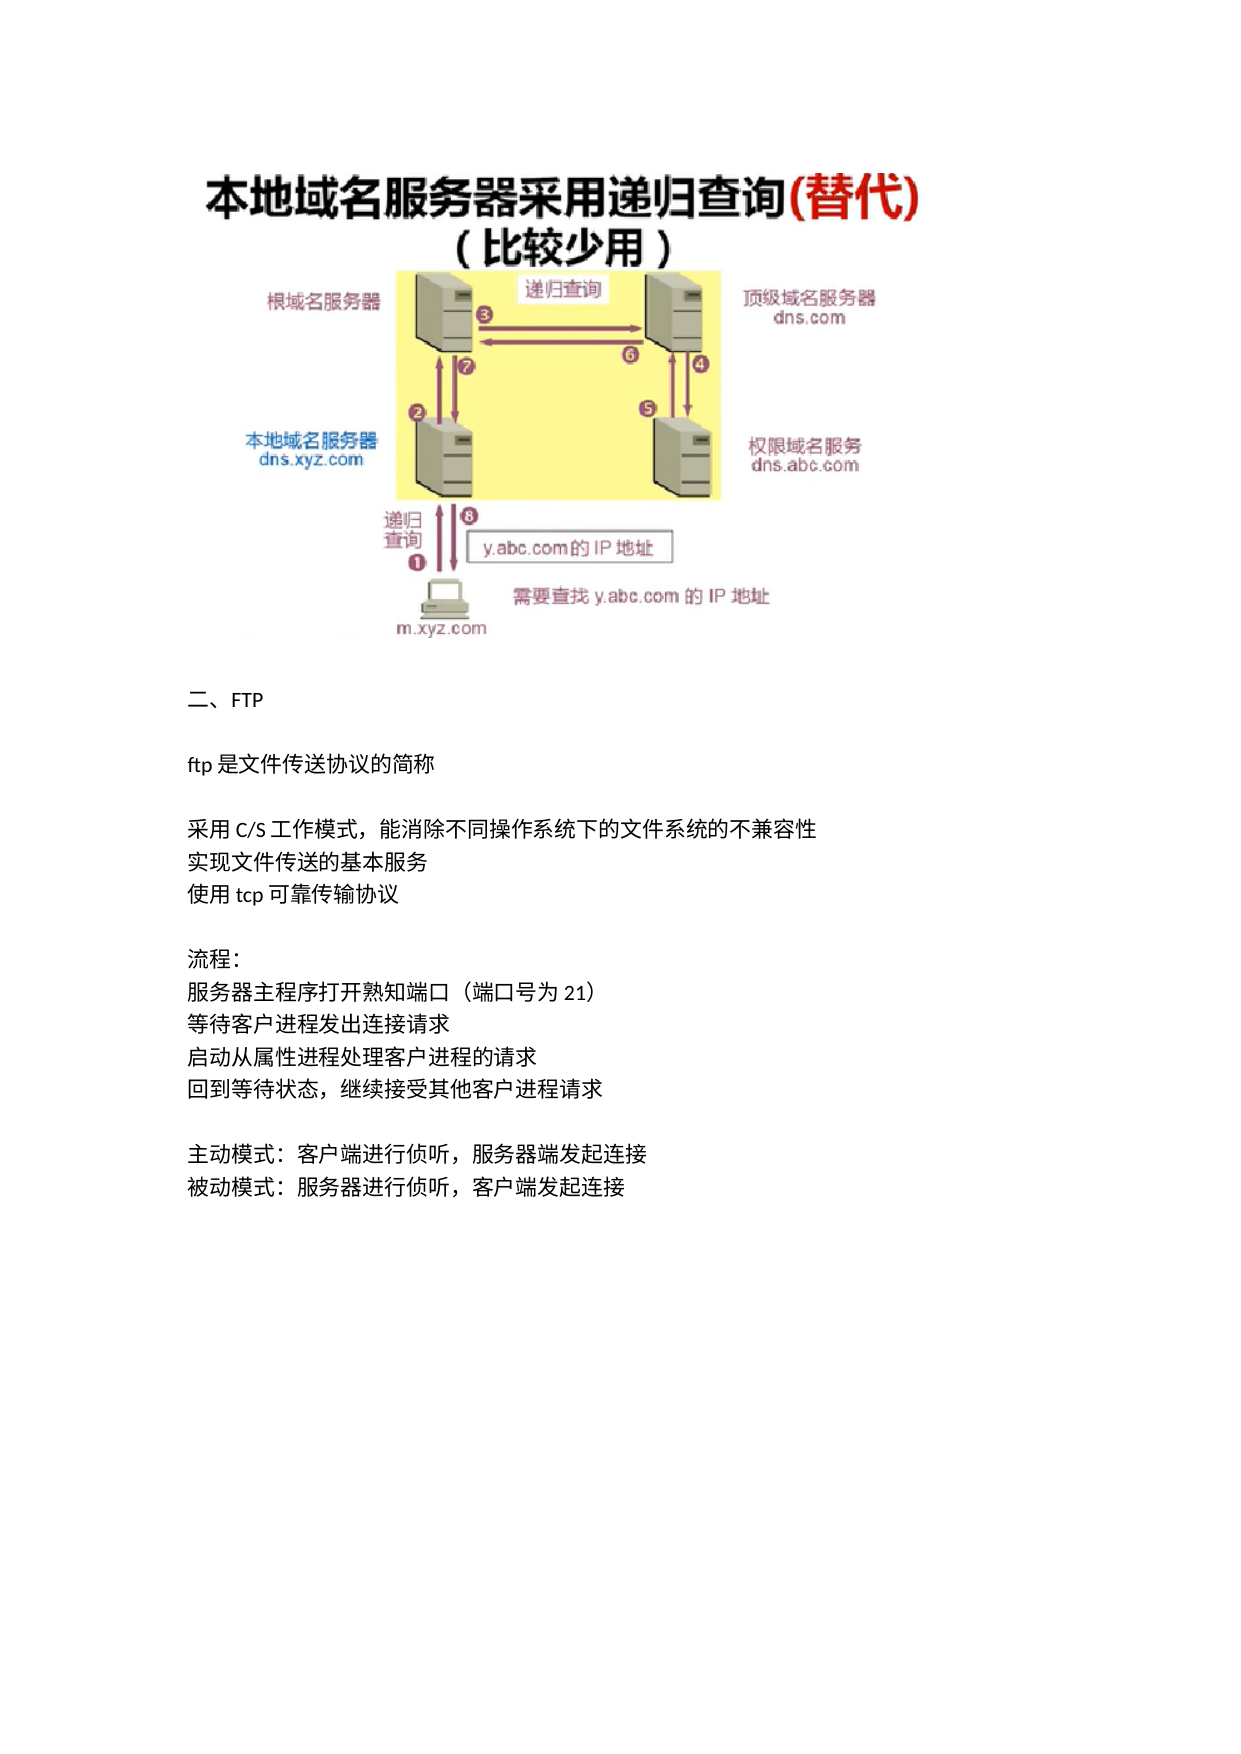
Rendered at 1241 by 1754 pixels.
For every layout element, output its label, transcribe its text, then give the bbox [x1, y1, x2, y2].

list 回到等待状态，继续接受其他客户进程请求 [187, 1072, 1053, 1104]
list 被动模式：服务器进行侦听，客户端发起连接 [187, 1169, 1053, 1202]
list FTP [187, 682, 1053, 714]
list 实现文件传送的基本服务 [187, 844, 1053, 877]
list 使用tcp可靠传输协议 [187, 877, 1053, 909]
list 等待客户进程发出连接请求 [187, 1007, 1053, 1039]
list 启动从属性进程处理客户进程的请求 [187, 1039, 1053, 1072]
list 主动模式：客户端进行侦听，服务器端发起连接 [187, 1137, 1053, 1169]
picture [187, 173, 948, 638]
list 流程： [187, 942, 1053, 974]
list ftp是文件传送协议的简称 [187, 747, 1053, 779]
list 服务器主程序打开熟知端口（端口号为21） [187, 974, 1053, 1007]
list 采用C/S工作模式，能消除不同操作系统下的文件系统的不兼容性 [187, 812, 1053, 844]
